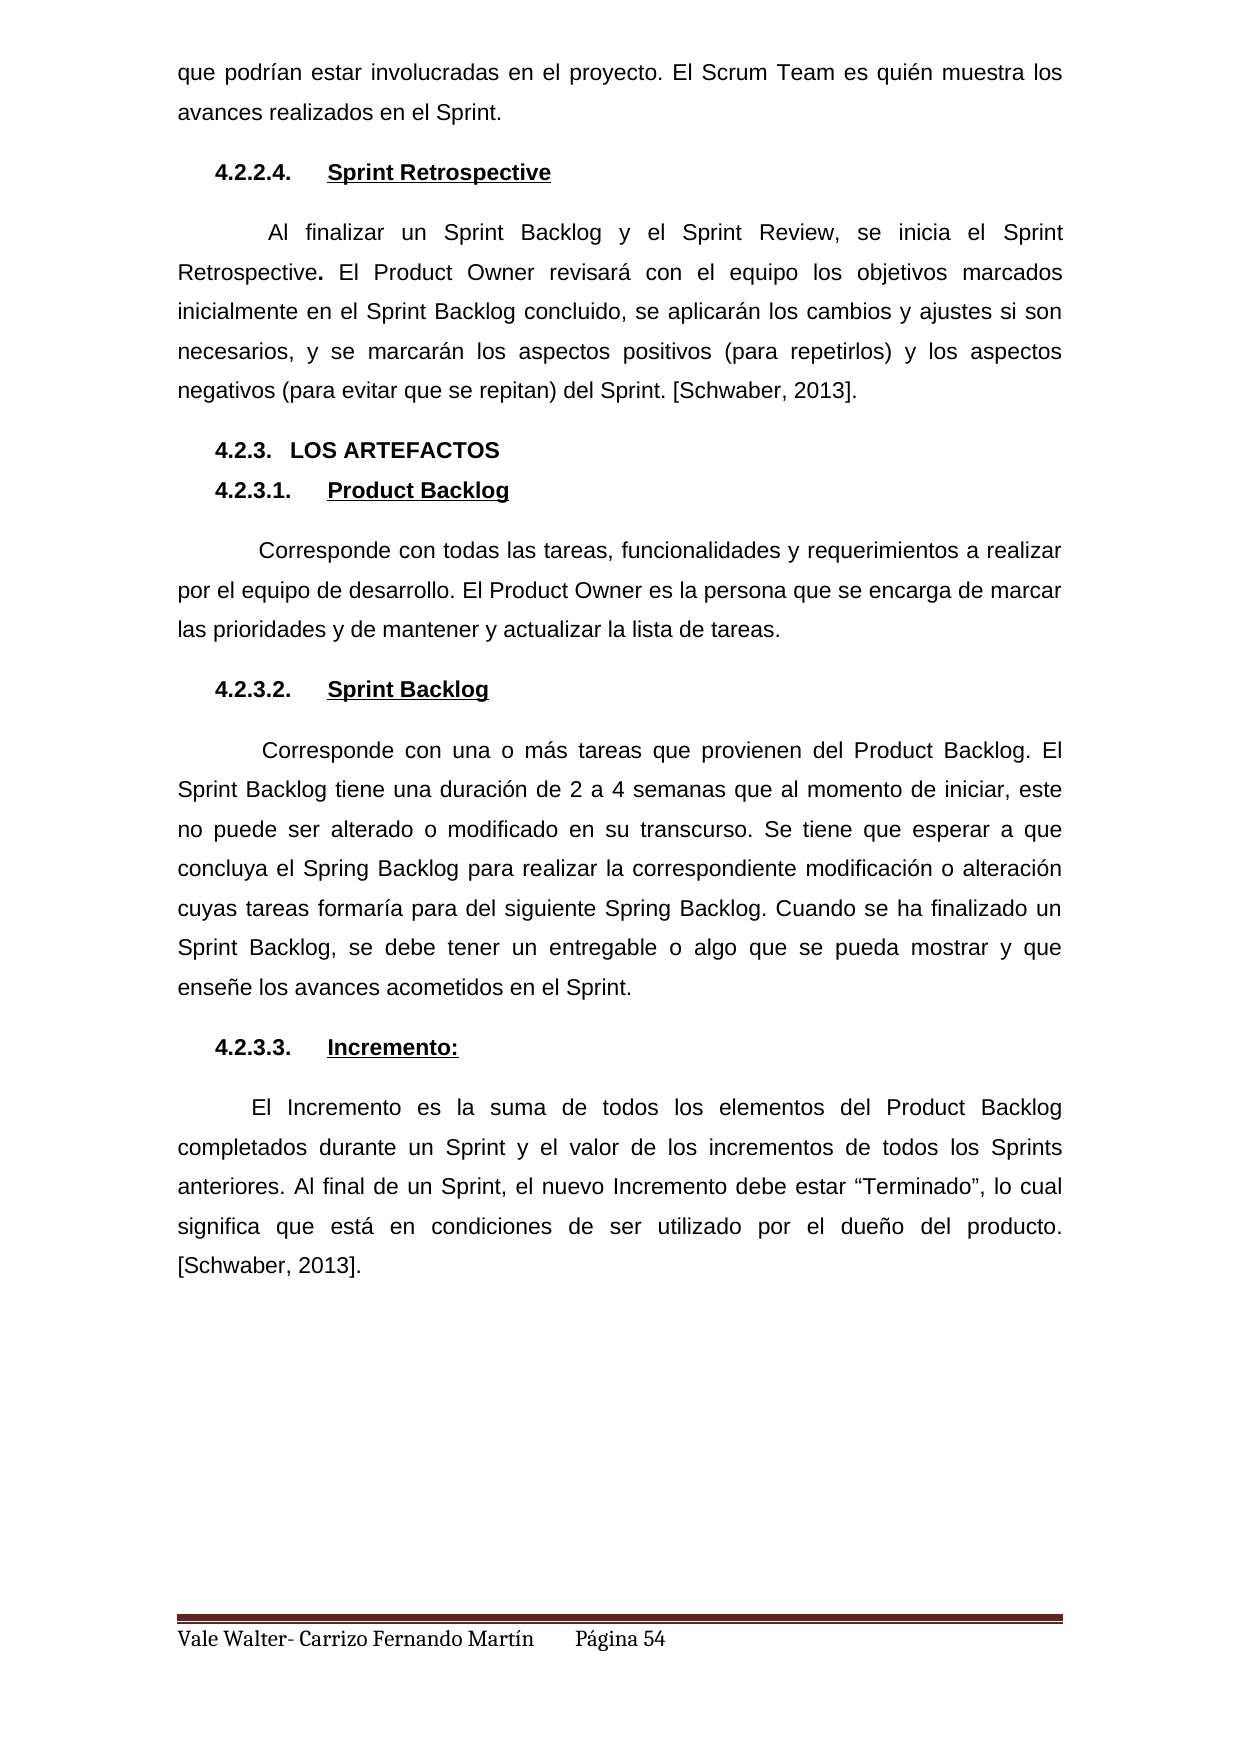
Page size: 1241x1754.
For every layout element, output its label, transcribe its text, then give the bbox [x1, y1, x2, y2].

list Sprint Retrospective [215, 159, 1063, 185]
text Corresponde con una o más tareas que provienen del Product Backlog. El Sprint Backlog tiene una duración de 2 a 4 semanas que al momento de iniciar, este no puede ser alterado o modificado en su transcurso. Se tiene que esperar a que concluya el Spring Backlog para realizar la correspondiente modificación o alteración cuyas tareas formaría para del siguiente Spring Backlog. Cuando se ha finalizado un Sprint Backlog, se debe tener un entregable o algo que se pueda mostrar y que enseñe los avances acometidos en el Sprint. [177, 737, 1063, 1000]
list LOS ARTEFACTOS [215, 437, 1063, 464]
list Product Backlog [215, 477, 1063, 503]
text Al finalizar un Sprint Backlog y el Sprint Review, se inicia el Sprint Retrospective. El Product Owner revisará con el equipo los objetivos marcados inicialmente en el Sprint Backlog concluido, se aplicarán los cambios y ajustes si son necesarios, y se marcarán los aspectos positivos (para repetirlos) y los aspectos negativos (para evitar que se repitan) del Sprint. [Schwaber, 2013]. [177, 219, 1063, 403]
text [177, 59, 1063, 125]
list Incremento: [215, 1034, 1063, 1060]
text El Incremento es la suma de todos los elementos del Product Backlog completados durante un Sprint y el valor de los incrementos de todos los Sprints anteriores. Al final de un Sprint, el nuevo Incremento debe estar “Terminado”, lo cual significa que está en condiciones de ser utilizado por el dueño del producto. [Schwaber, 2013]. [177, 1094, 1063, 1278]
list Sprint Backlog [215, 676, 1063, 703]
text Corresponde con todas las tareas, funcionalidades y requerimientos a realizar por el equipo de desarrollo. El Product Owner es la persona que se encarga de marcar las prioridades y de mantener y actualizar la lista de tareas. [177, 537, 1063, 642]
